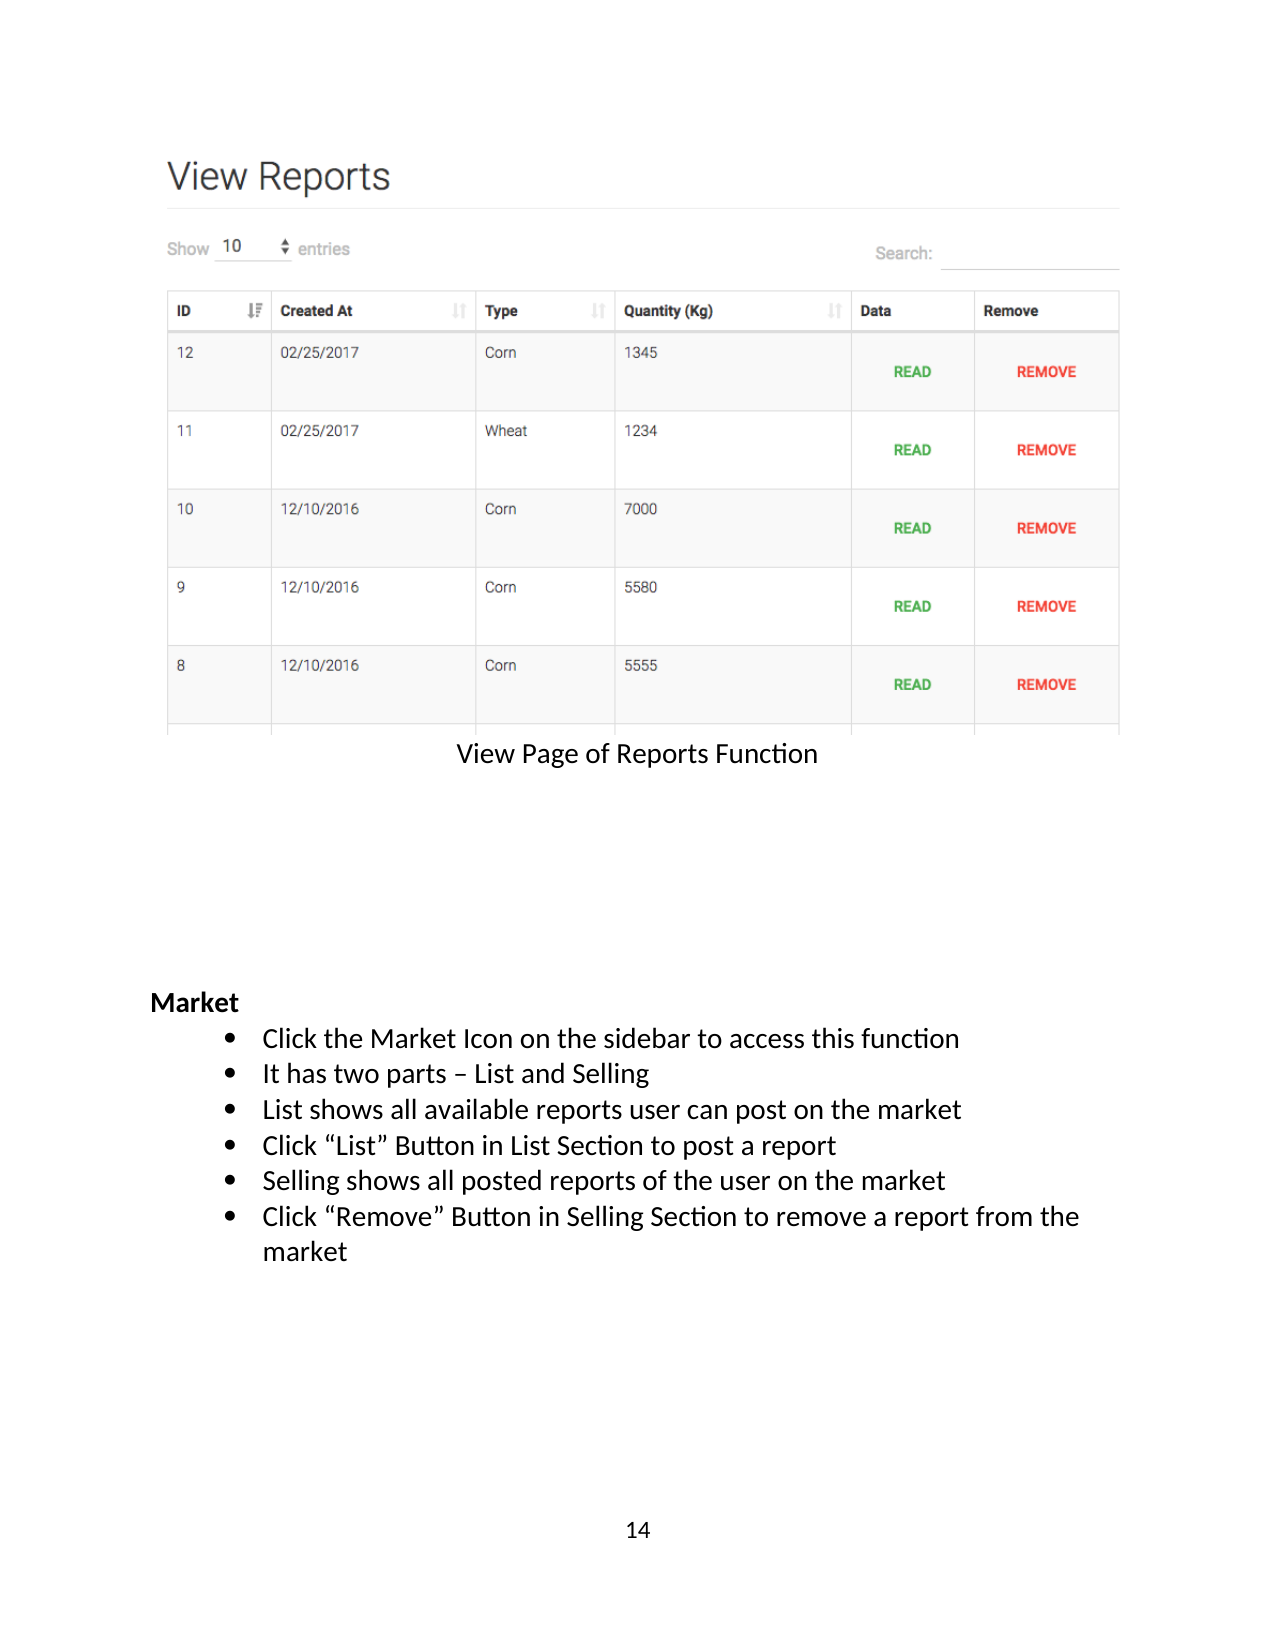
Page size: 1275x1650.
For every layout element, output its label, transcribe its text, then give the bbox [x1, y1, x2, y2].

list Click the Market Icon on the sidebar to access this function [225, 1020, 1125, 1055]
picture [150, 150, 1125, 735]
text Market [150, 984, 1125, 1020]
list List shows all available reports user can post on the market [225, 1091, 1125, 1127]
list Click “Remove” Button in Selling Section to remove a report from the market [225, 1198, 1125, 1269]
list It has two parts – List and Selling [225, 1055, 1125, 1091]
list Selling shows all posted reports of the user on the market [225, 1162, 1125, 1198]
text View Page of Reports Function [150, 735, 1125, 770]
list Click “List” Button in List Section to post a report [225, 1127, 1125, 1162]
